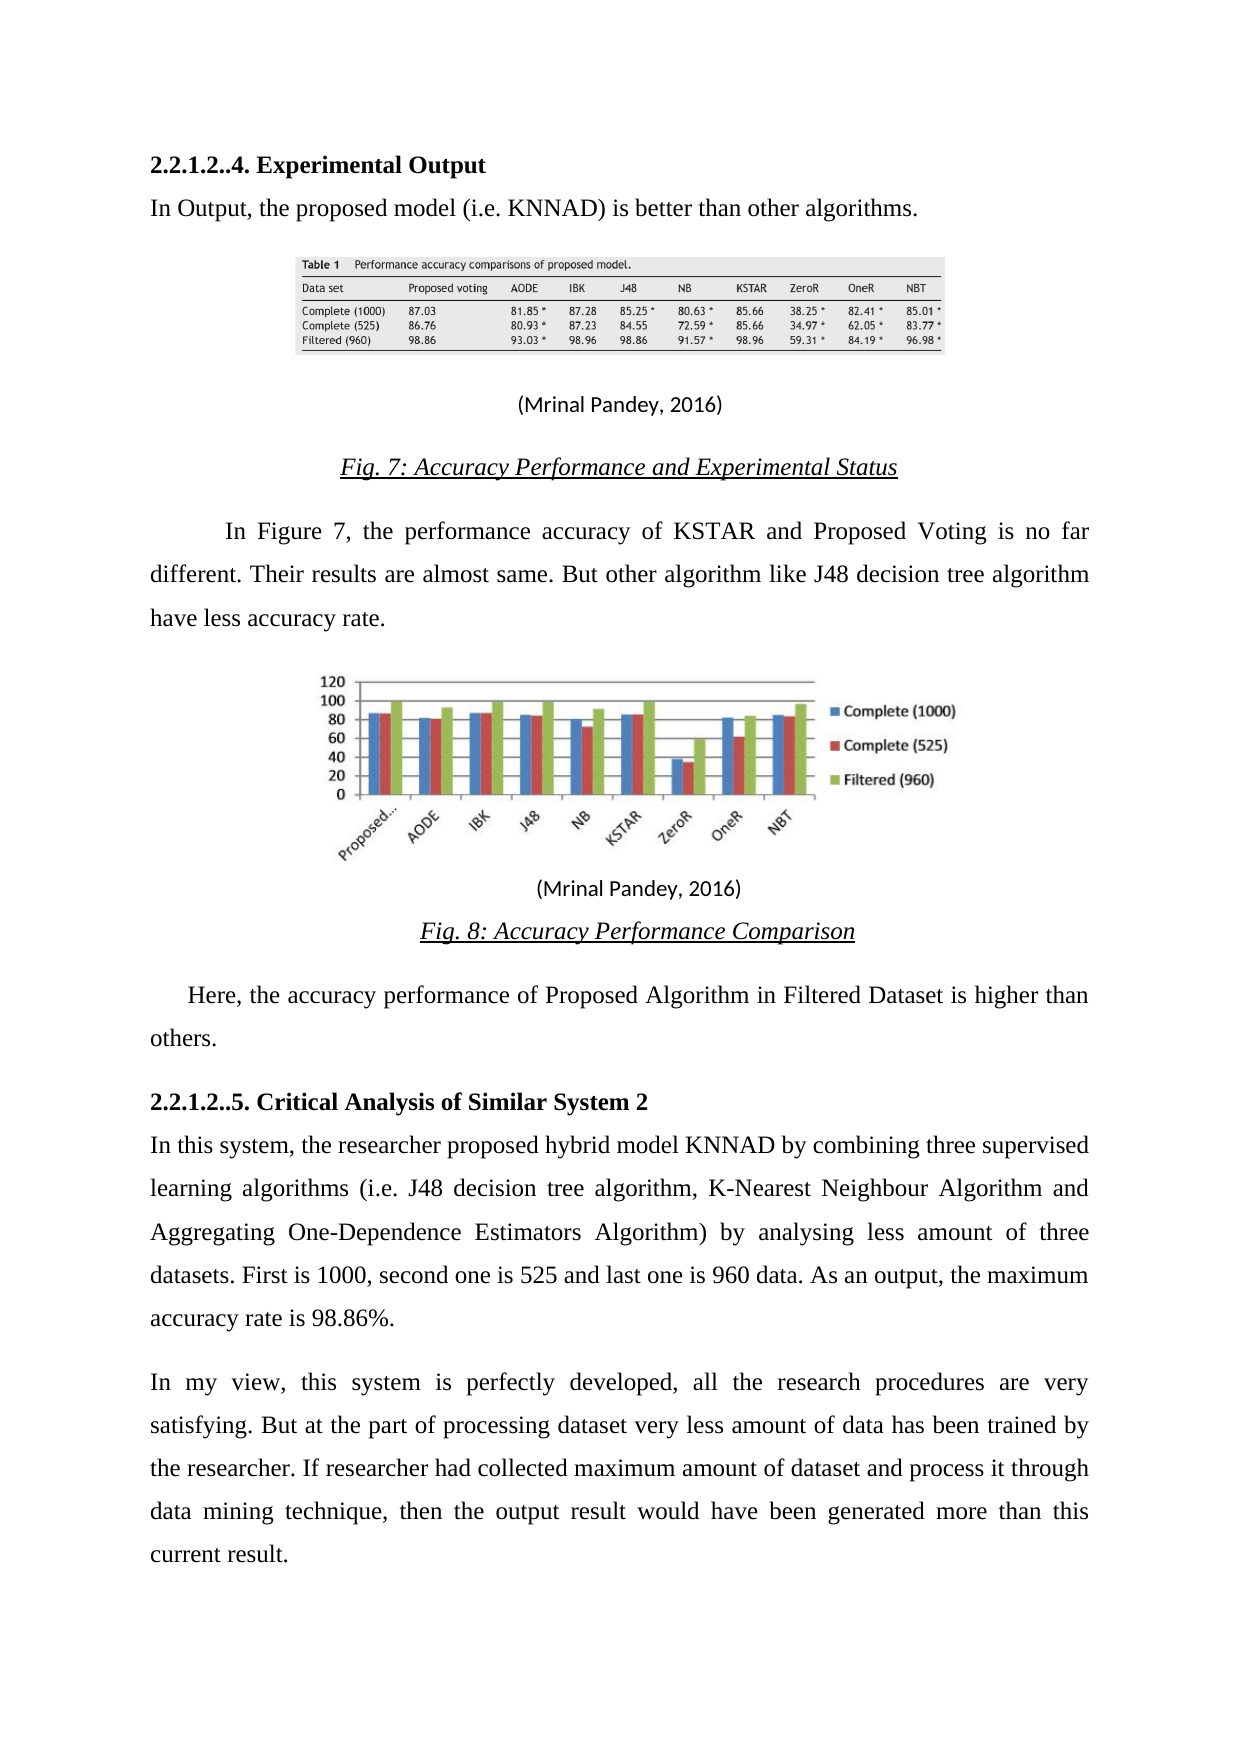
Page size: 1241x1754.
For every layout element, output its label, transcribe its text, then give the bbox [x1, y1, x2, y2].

picture [315, 666, 963, 861]
subtitle 2.2.1.2..4. Experimental Output [150, 150, 1090, 179]
text In this system, the researcher proposed hybrid model KNNAD by combining three supervised learning algorithms (i.e. J48 decision tree algorithm, K-Nearest Neighbour Algorithm and Aggregating One-Dependence Estimators Algorithm) by analysing less amount of three datasets. First is 1000, second one is 525 and last one is 960 data. As an output, the maximum accuracy rate is 98.86%. [150, 1130, 1090, 1332]
subtitle 2.2.1.2..5. Critical Analysis of Similar System 2 [150, 1087, 1090, 1116]
list Fig. 8: Accuracy Performance Comparison [187, 916, 1090, 945]
text In Figure 7, the performance accuracy of KSTAR and Proposed Voting is no far different. Their results are almost same. But other algorithm like J48 decision tree algorithm have less accuracy rate. [150, 516, 1090, 631]
text Here, the accuracy performance of Proposed Algorithm in Filtered Dataset is higher than others. [150, 980, 1090, 1052]
text In Output, the proposed model (i.e. KNNAD) is better than other algorithms. [150, 193, 1090, 222]
picture [295, 257, 945, 355]
text Fig. 7: Accuracy Performance and Experimental Status [150, 452, 1090, 481]
text In my view, this system is perfectly developed, all the research procedures are very satisfying. But at the part of processing dataset very less amount of data has been trained by the researcher. If researcher had collected maximum amount of dataset and process it through data mining technique, then the output result would have been generated more than this current result. [150, 1367, 1090, 1568]
